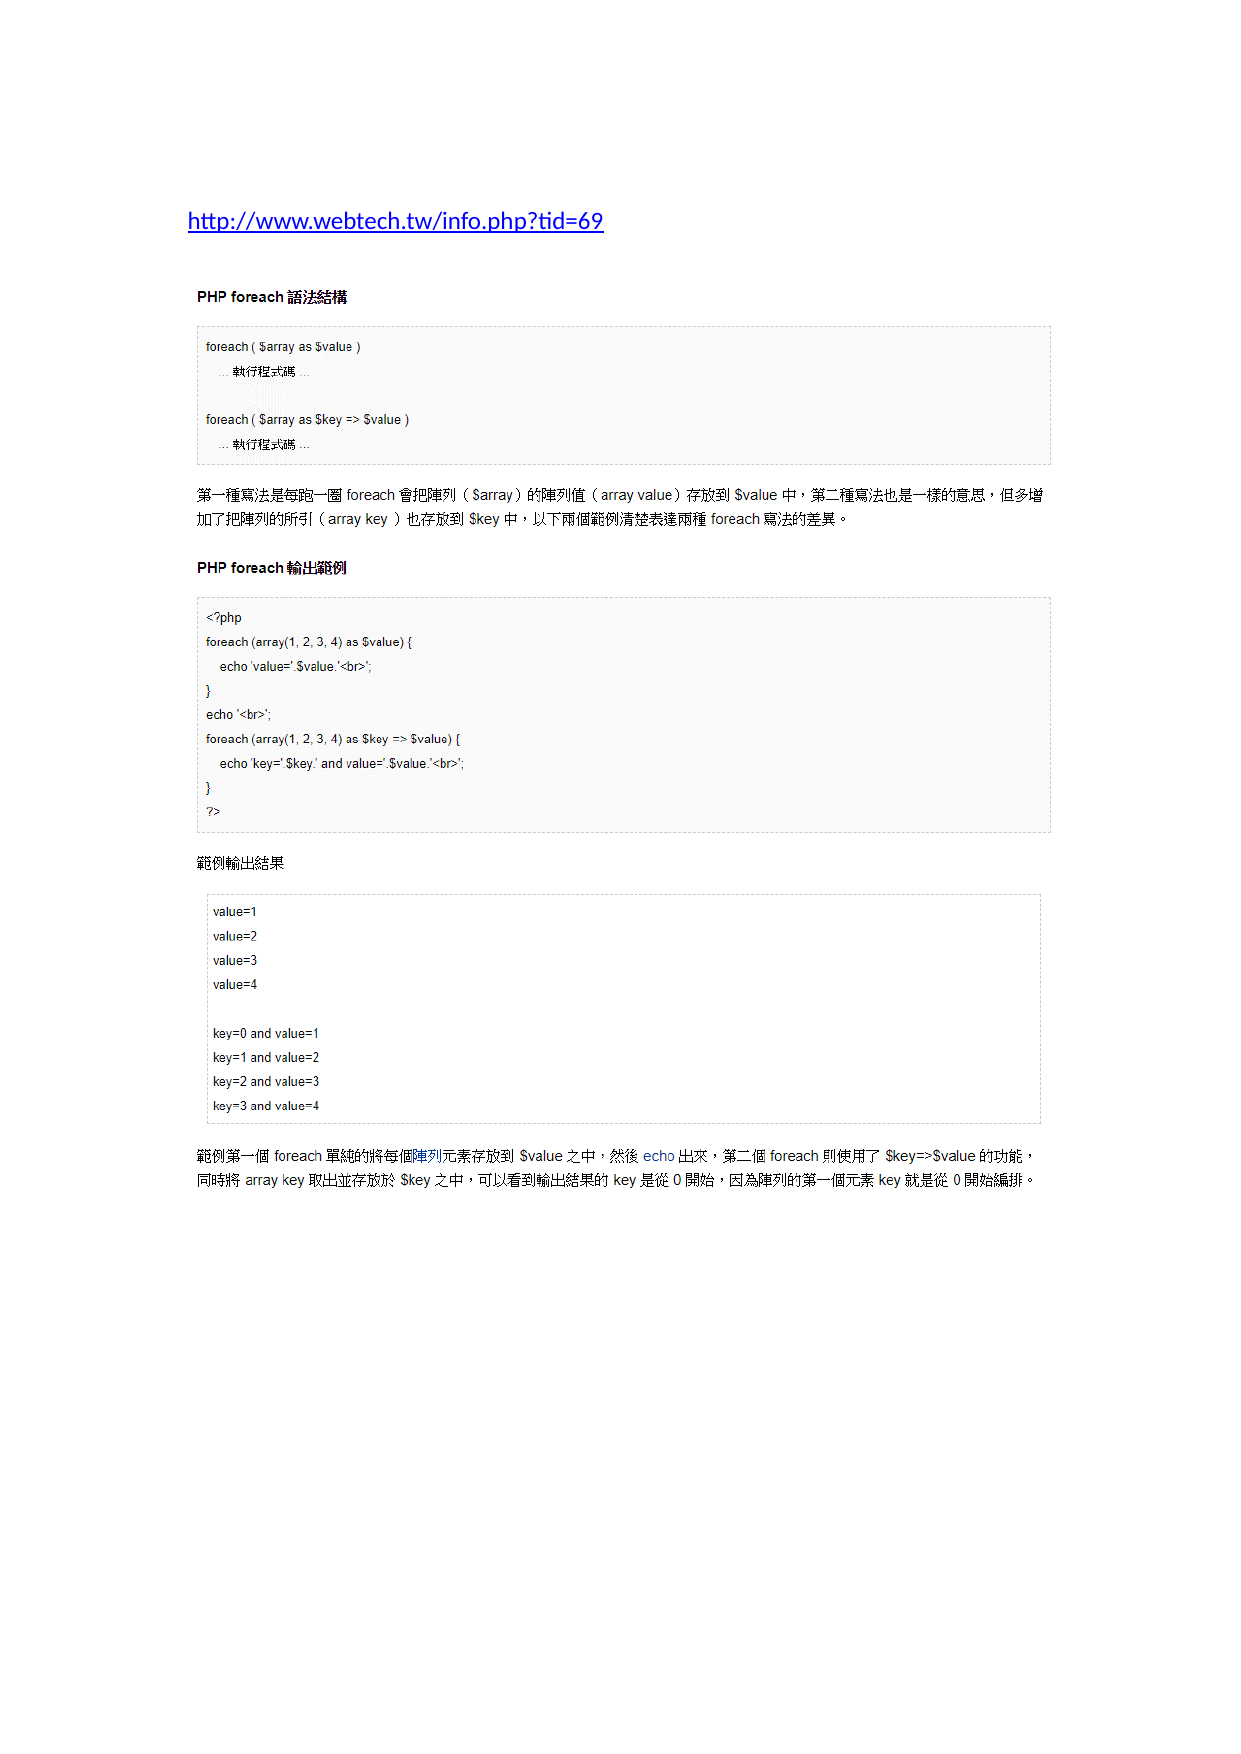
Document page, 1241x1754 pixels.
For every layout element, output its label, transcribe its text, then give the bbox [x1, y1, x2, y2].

text http://www.webtech.tw/info.php?tid=69 [187, 202, 1053, 239]
picture [187, 277, 1053, 1206]
